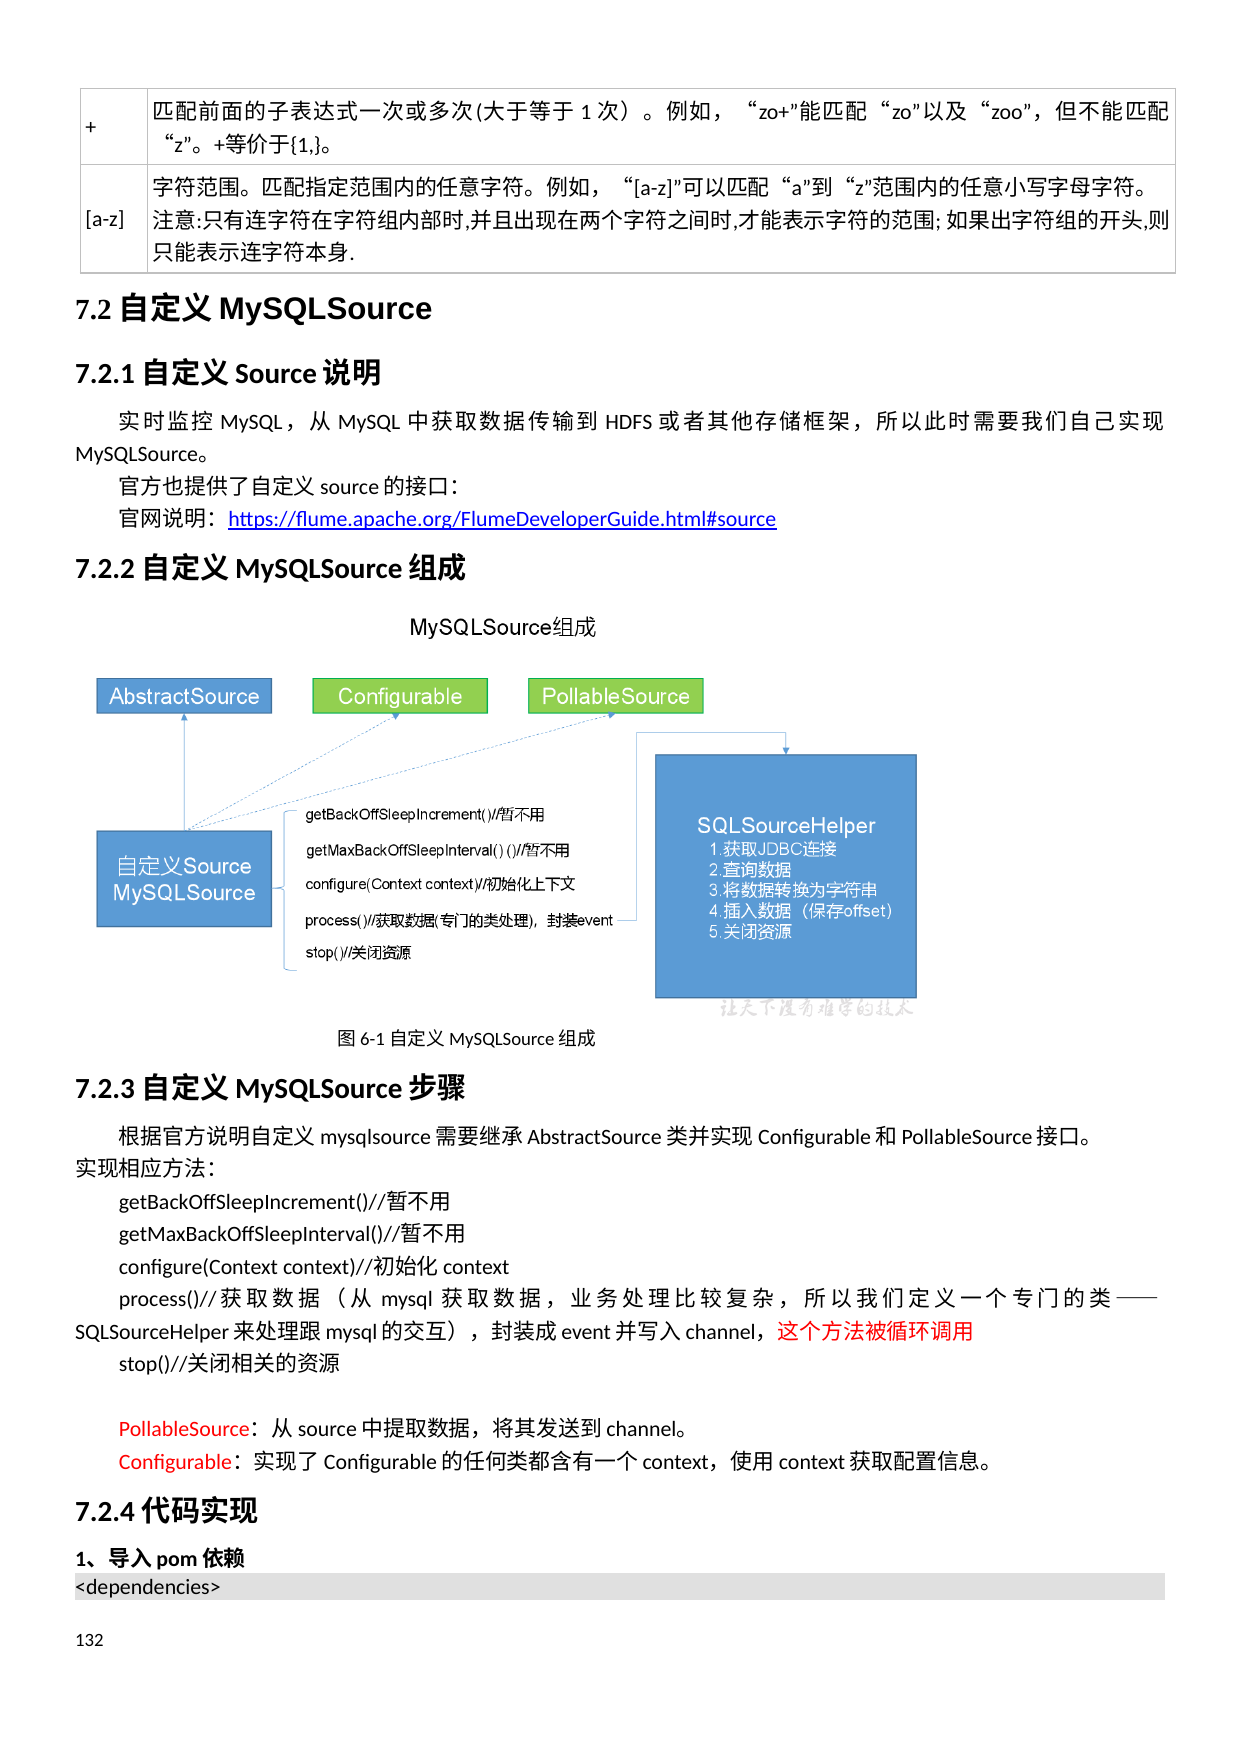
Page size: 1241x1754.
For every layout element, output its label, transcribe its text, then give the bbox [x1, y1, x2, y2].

subtitle 7.2.1 自定义Source说明 [75, 338, 1165, 403]
subtitle 7.2 自定义MySQLSource [75, 273, 1165, 338]
picture [75, 598, 929, 1019]
text 实现相应方法： [75, 1151, 1165, 1183]
subtitle 7.2.2 自定义MySQLSource组成 [75, 533, 1165, 598]
text 实时监控MySQL，从MySQL中获取数据传输到HDFS或者其他存储框架，所以此时需要我们自己实现MySQLSource。 [75, 403, 1165, 468]
text process()//获取数据（从mysql获取数据，业务处理比较复杂，所以我们定义一个专门的类——SQLSourceHelper来处理跟mysql的交互），封装成event并写入channel，这个方法被循环调用 [75, 1281, 1165, 1346]
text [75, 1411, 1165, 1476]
text getBackOffSleepIncrement()//暂不用 [75, 1183, 1165, 1216]
text 图6-1 自定义MySQLSource组成 [294, 1021, 1165, 1053]
text 根据官方说明自定义mysqlsource需要继承AbstractSource类并实现Configurable和PollableSource接口。 [75, 1118, 1165, 1151]
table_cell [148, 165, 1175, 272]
subtitle 7.2.3 自定义MySQLSource步骤 [75, 1053, 1165, 1118]
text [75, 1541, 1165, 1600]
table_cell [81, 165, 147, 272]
text 官方也提供了自定义source的接口： [75, 468, 1165, 501]
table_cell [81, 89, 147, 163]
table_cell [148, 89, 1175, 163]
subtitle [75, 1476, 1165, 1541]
text configure(Context context)//初始化context [75, 1248, 1165, 1281]
text 官网说明：https://flume.apache.org/FlumeDeveloperGuide.html#source [75, 501, 1165, 533]
text stop()//关闭相关的资源 [75, 1346, 1165, 1378]
text getMaxBackOffSleepInterval()//暂不用 [75, 1216, 1165, 1248]
